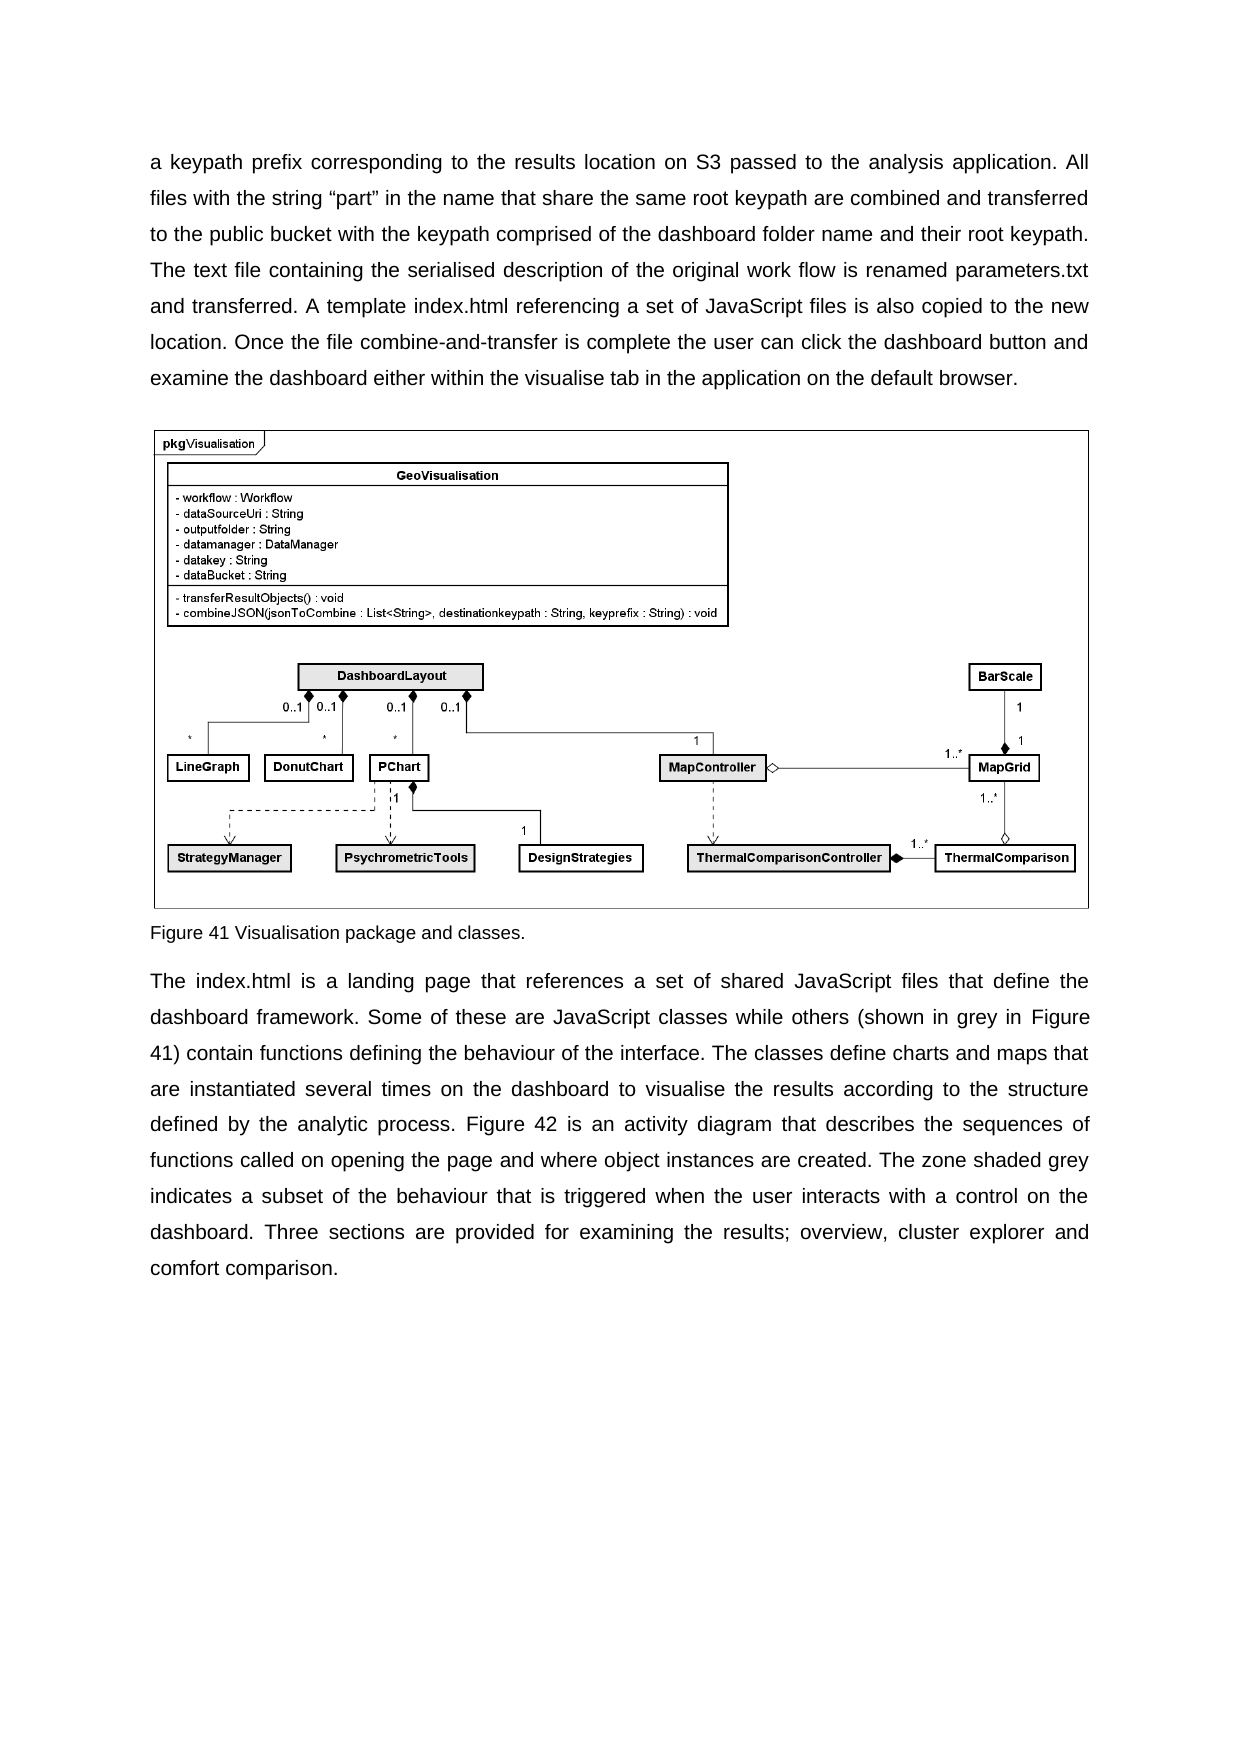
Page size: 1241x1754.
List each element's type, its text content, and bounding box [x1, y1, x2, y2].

text Figure 41 Visualisation package and classes. [150, 922, 1090, 943]
text The index.html is a landing page that references a set of shared JavaScript files that define the dashboard framework. Some of these are JavaScript classes while others (shown in grey in Figure 41) contain functions defining the behaviour of the interface. The classes define charts and maps that are instantiated several times on the dashboard to visualise the results according to the structure defined by the analytic process. Figure 42 is an activity diagram that describes the sequences of functions called on opening the page and where object instances are created. The zone shaded grey indicates a subset of the behaviour that is triggered when the user interacts with a control on the dashboard. Three sections are provided for examining the results; overview, cluster explorer and comfort comparison. [150, 968, 1090, 1280]
picture [150, 426, 1091, 910]
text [150, 150, 1090, 389]
